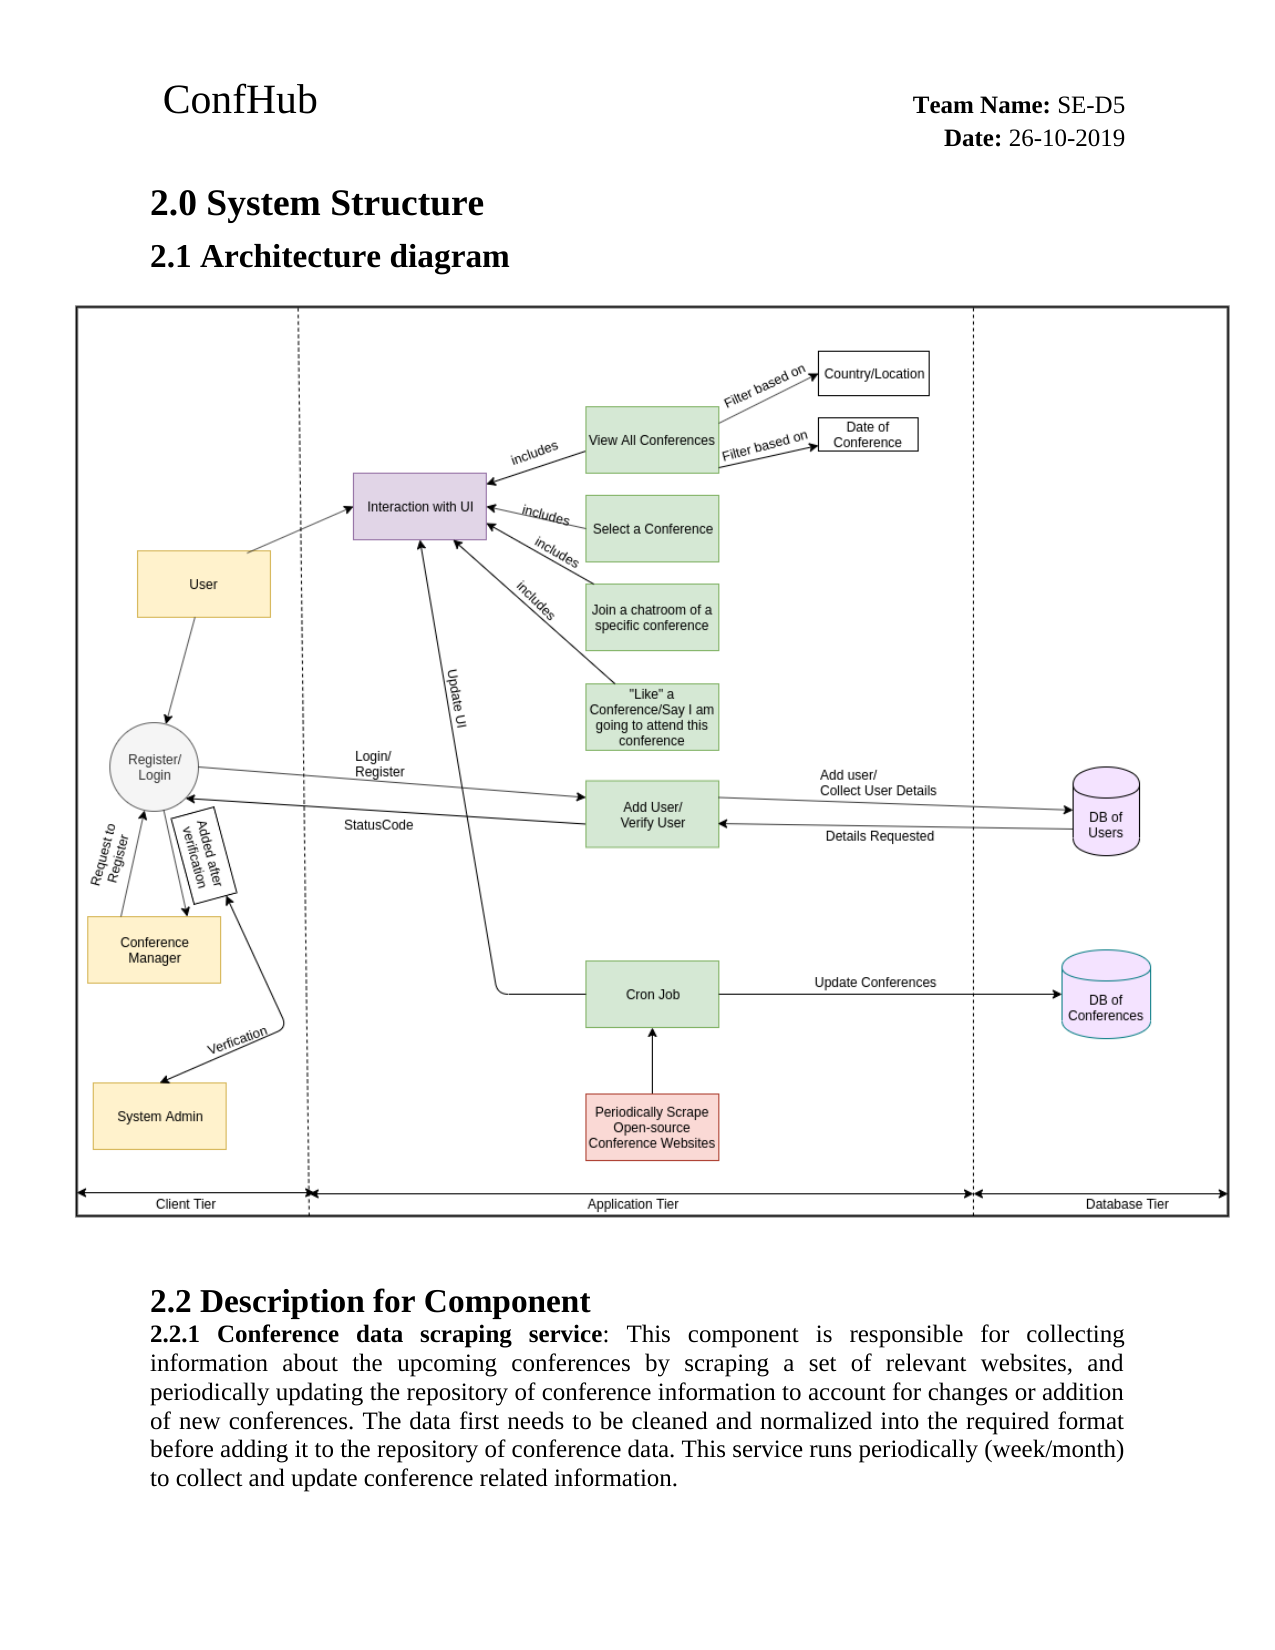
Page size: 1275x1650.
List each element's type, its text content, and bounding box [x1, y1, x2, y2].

subtitle 2.0 System Structure [150, 180, 1125, 223]
picture [64, 302, 1242, 1221]
subtitle 2.1 Architecture diagram [150, 236, 1125, 274]
subtitle 2.2 Description for Component [150, 1281, 1125, 1319]
text 2.2.1 Conference data scraping service: This component is responsible for collecting information about the upcoming conferences by scraping a set of relevant websites, and periodically updating the repository of conference information to account for changes or addition of new conferences. The data first needs to be cleaned and normalized into the required format before adding it to the repository of conference data. This service runs periodically (week/month) to collect and update conference related information. [150, 1319, 1125, 1492]
